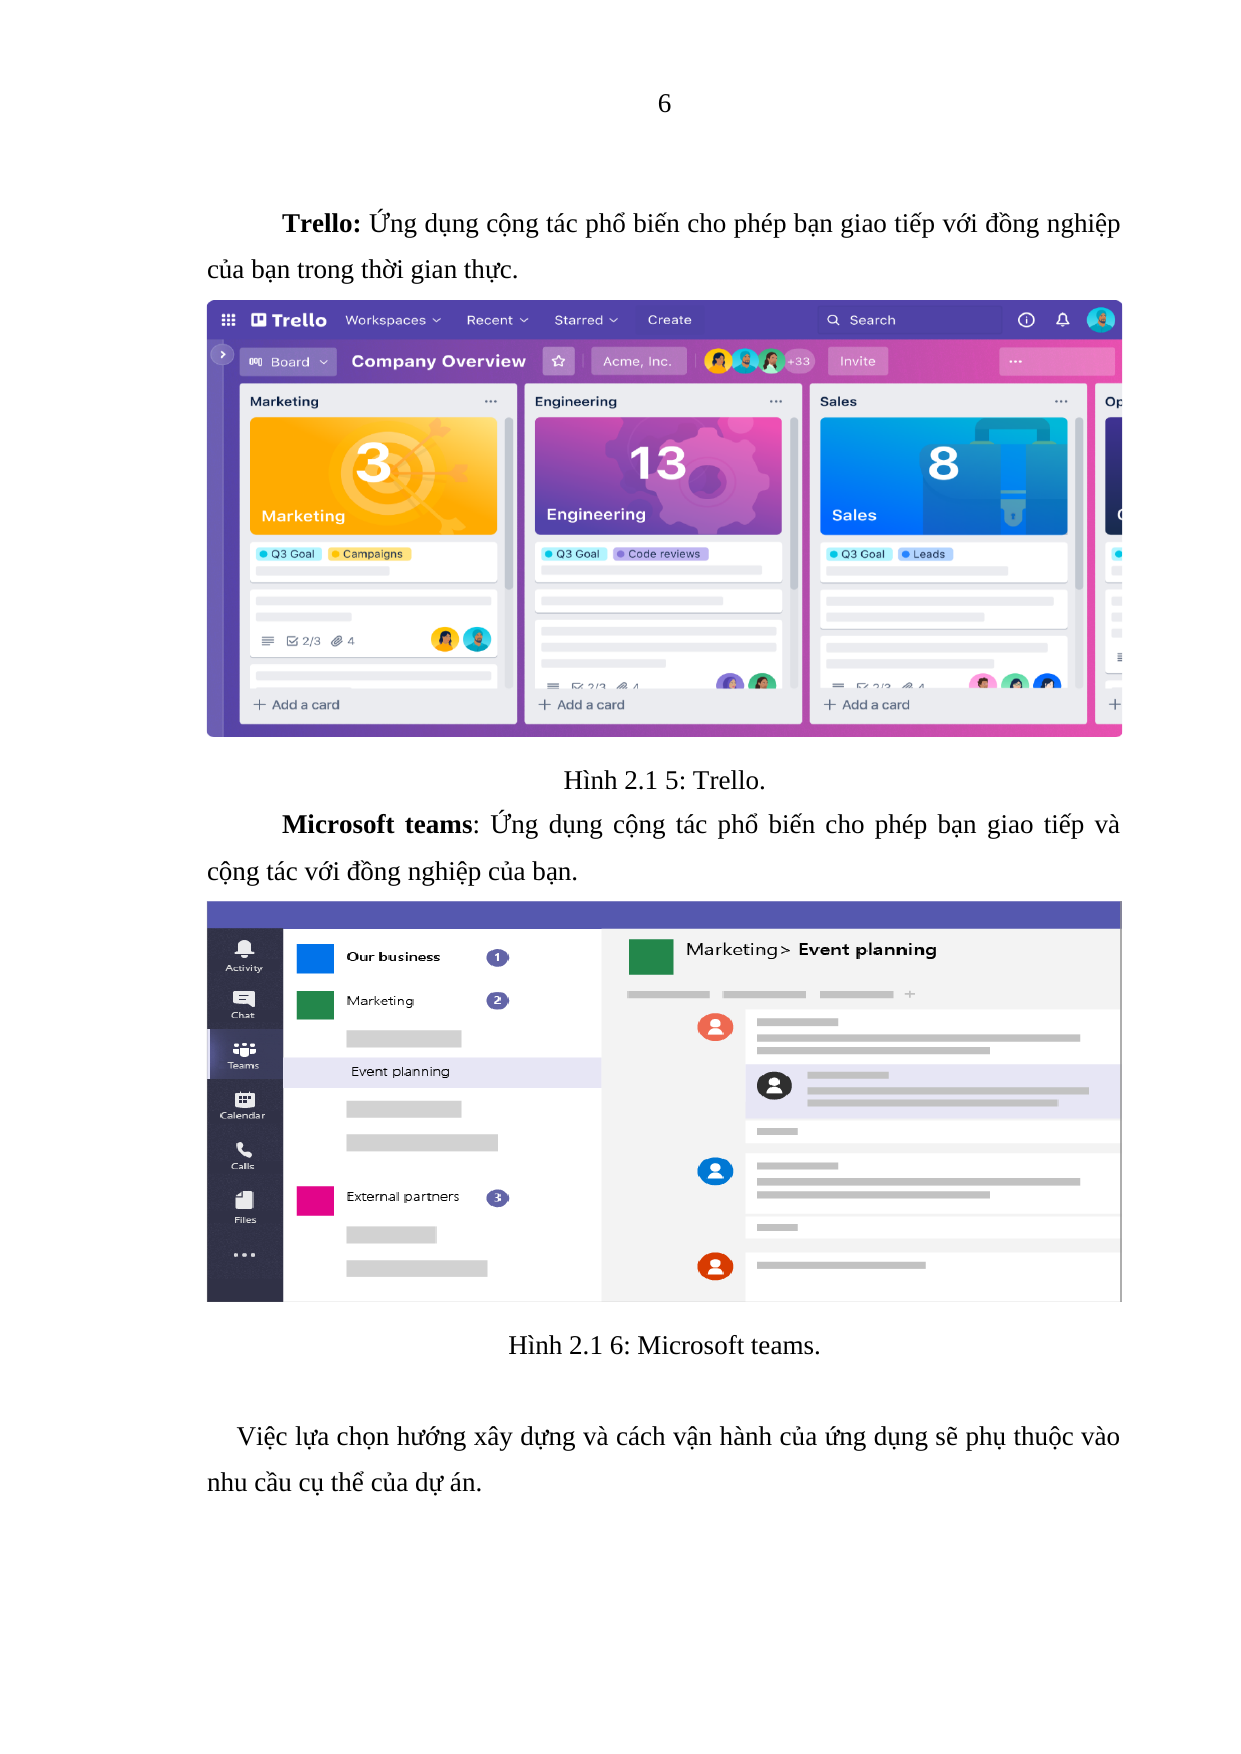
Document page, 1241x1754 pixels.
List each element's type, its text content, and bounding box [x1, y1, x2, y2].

text Hình 2.1 5: Trello. [207, 764, 1122, 796]
picture [206, 901, 1122, 1302]
text Trello: Ứng dụng cộng tác phổ biến cho phép bạn giao tiếp với đồng nghiệp của bạn trong thời gian thực. [207, 207, 1122, 284]
text Microsoft teams: Ứng dụng cộng tác phổ biến cho phép bạn giao tiếp và cộng tác với đồng nghiệp của bạn. [207, 808, 1122, 886]
text Việc lựa chọn hướng xây dựng và cách vận hành của ứng dụng sẽ phụ thuộc vào nhu cầu cụ thể của dự án. [207, 1420, 1122, 1497]
text Hình 2.1 6: Microsoft teams. [207, 1329, 1122, 1361]
picture [206, 300, 1123, 737]
